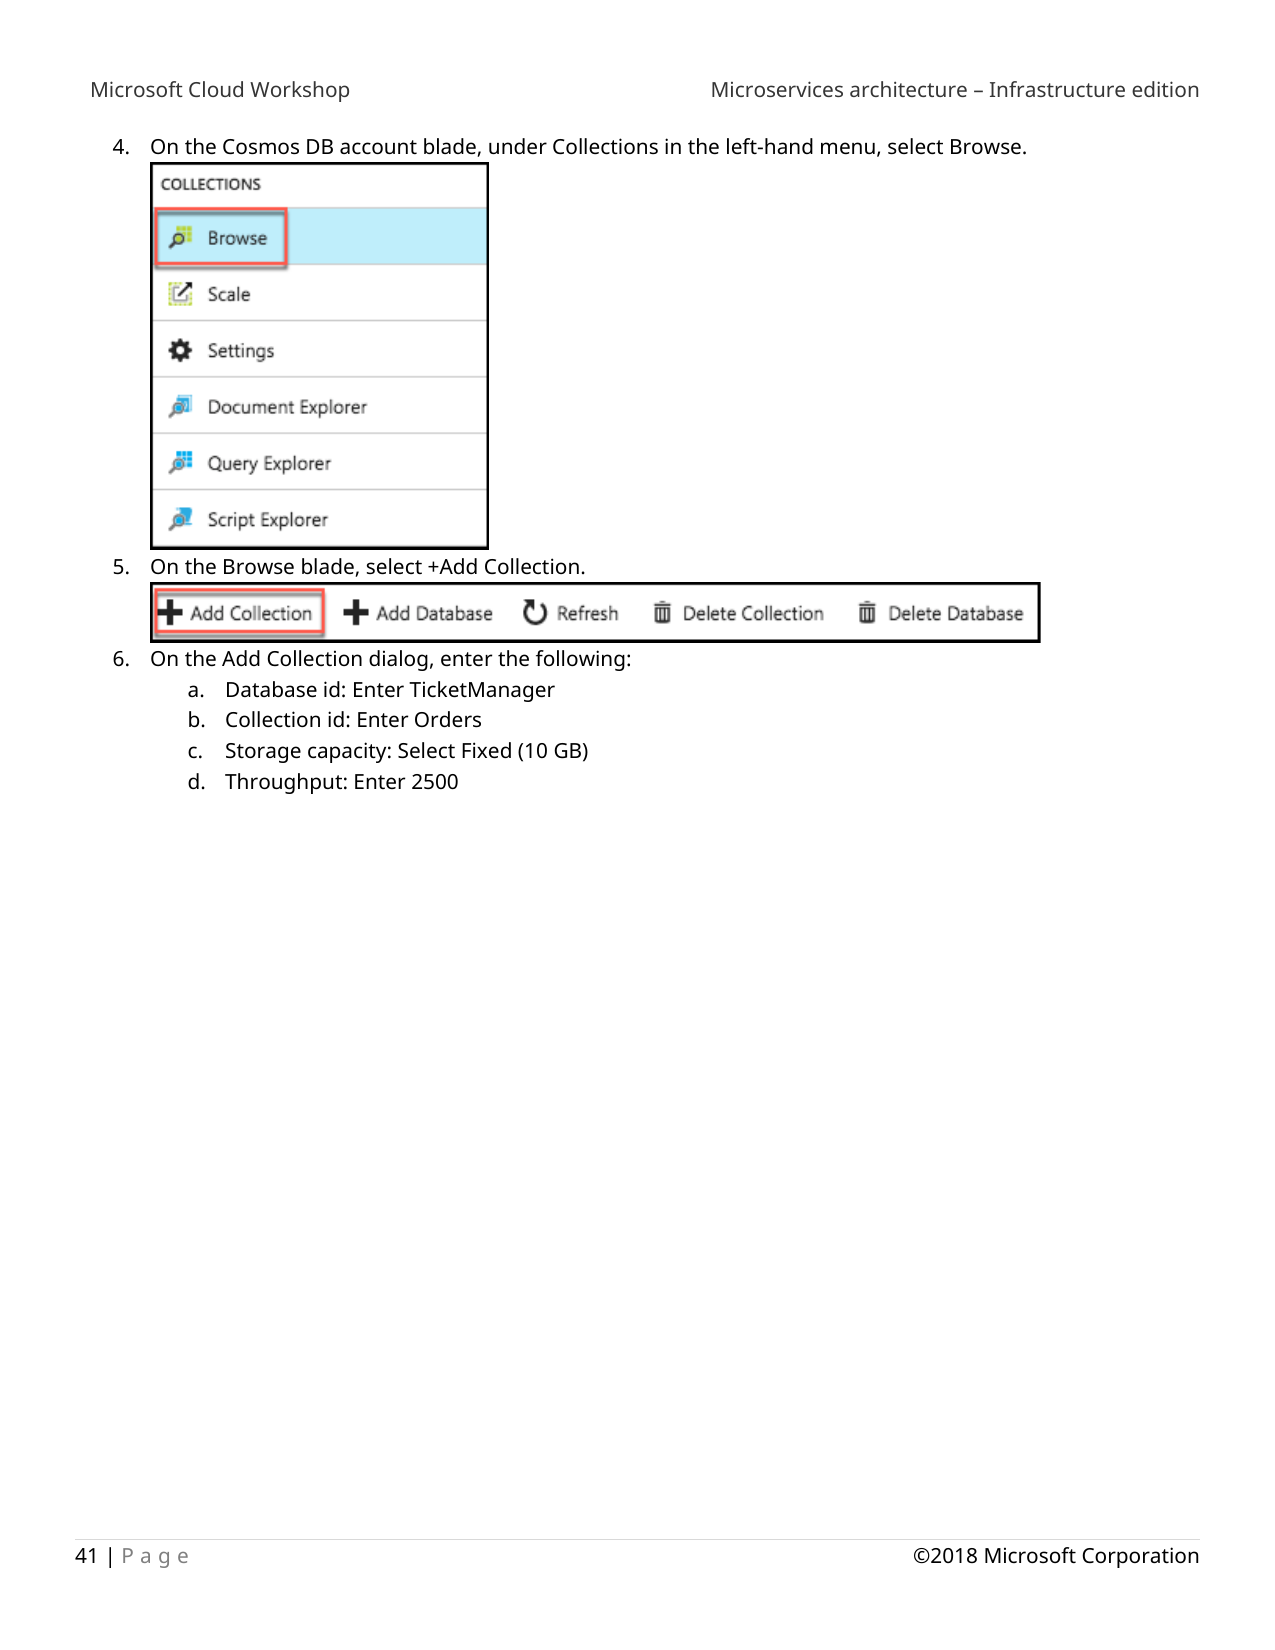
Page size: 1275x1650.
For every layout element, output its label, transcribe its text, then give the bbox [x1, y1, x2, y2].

picture [150, 162, 489, 550]
list Storage capacity: Select Fixed (10 GB) [187, 736, 1200, 765]
list Collection id: Enter Orders [187, 706, 1200, 734]
list Database id: Enter TicketManager [187, 675, 1200, 703]
picture [150, 582, 1041, 643]
list On the Add Collection dialog, enter the following: [112, 644, 1200, 673]
list Throughput: Enter 2500 [187, 767, 1200, 795]
